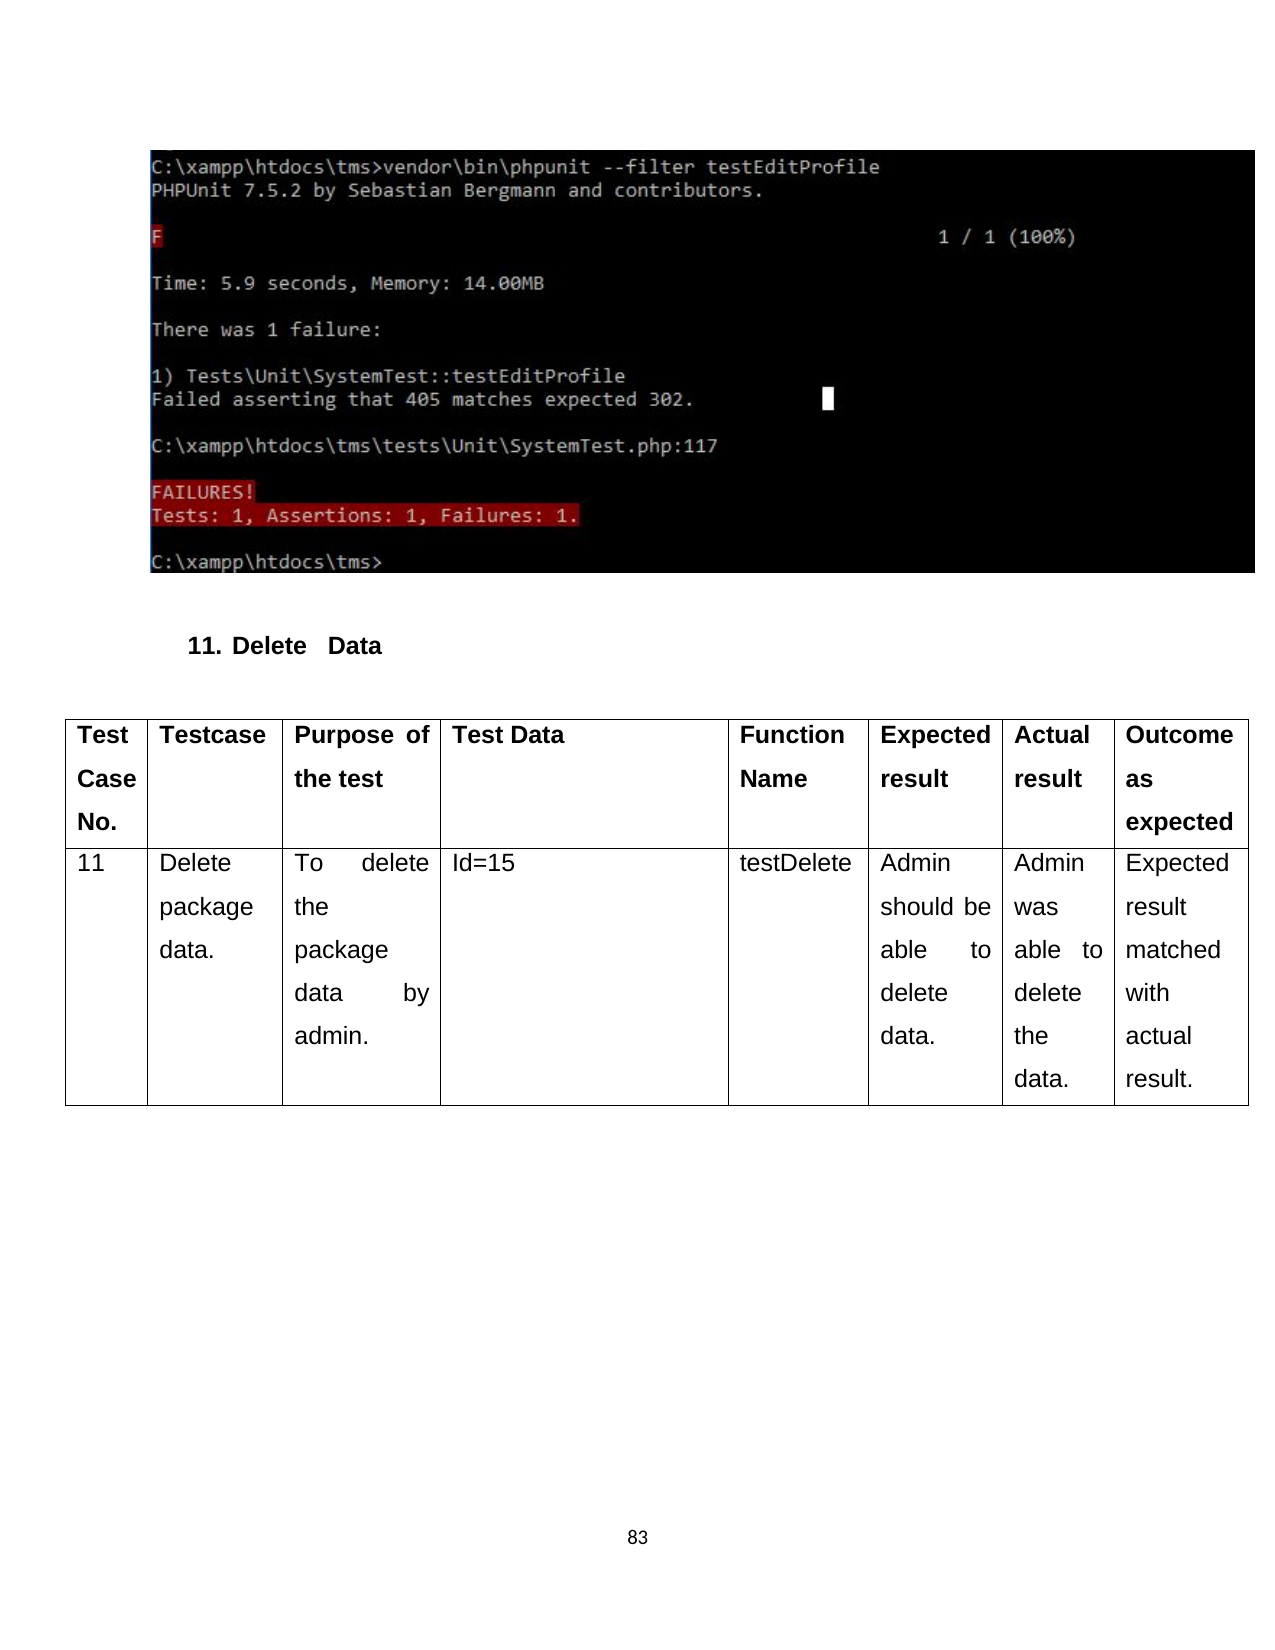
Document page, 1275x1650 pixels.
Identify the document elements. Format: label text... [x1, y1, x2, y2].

table_cell To delete the package data by admin. [283, 849, 440, 1105]
table_cell Admin should be able to delete data. [869, 849, 1002, 1105]
picture [150, 150, 1255, 573]
table_cell Delete package data. [148, 849, 282, 1105]
table_cell testDelete [729, 849, 868, 1105]
table_cell Admin was able to delete the data. [1003, 849, 1114, 1105]
list Delete Data [187, 631, 1125, 660]
table_header Actual result [1003, 720, 1114, 847]
table_header Purpose of the test [283, 720, 440, 847]
table_header Function Name [729, 720, 868, 847]
table_cell Expected result matched with actual result. [1115, 849, 1248, 1105]
table_header Testcase [148, 720, 282, 847]
table_header Expected result [869, 720, 1002, 847]
table_header Outcome as expected [1115, 720, 1248, 847]
table_cell Id=15 [441, 849, 728, 1105]
table_header Test Case No. [66, 720, 147, 847]
table_header Test Data [441, 720, 728, 847]
table_cell 11 [66, 849, 147, 1105]
